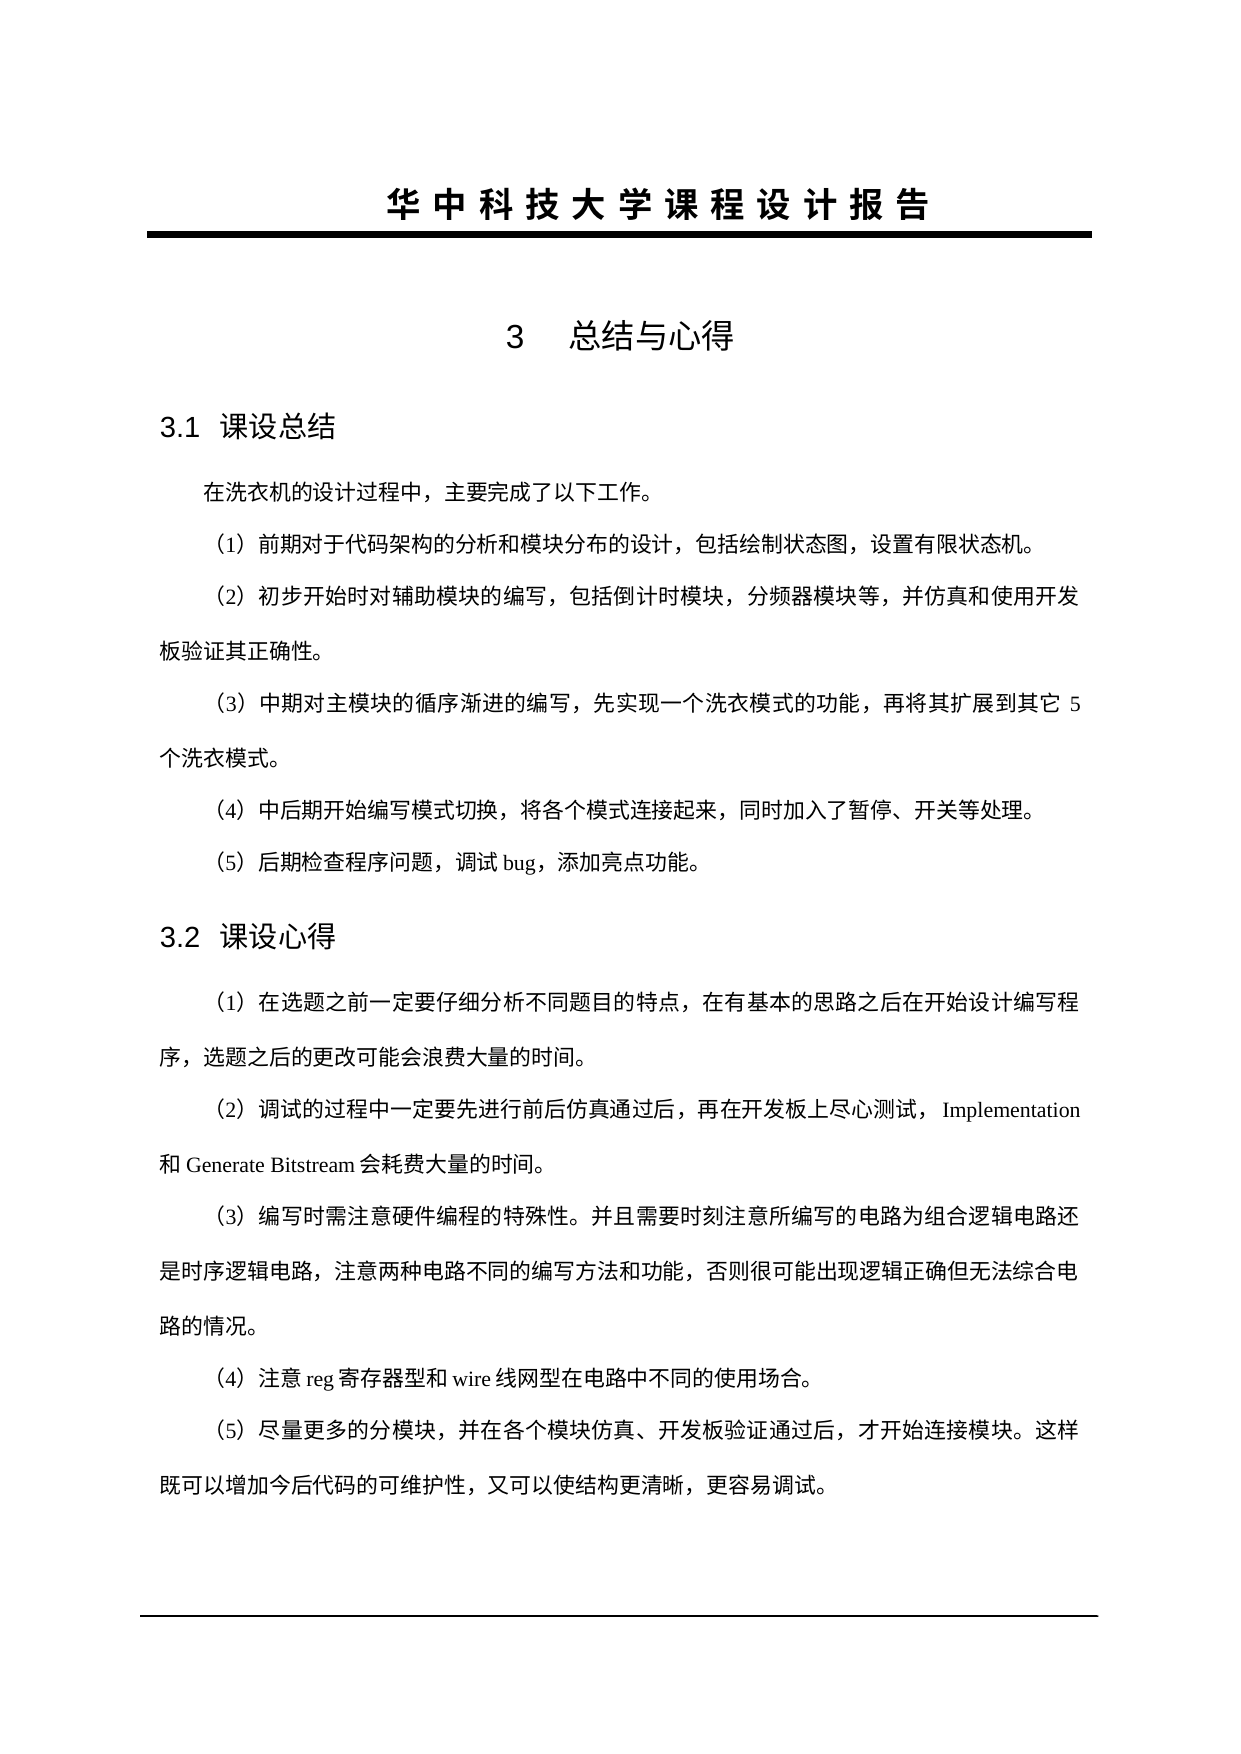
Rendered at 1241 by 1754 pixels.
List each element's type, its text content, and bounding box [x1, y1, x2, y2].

text （2）初步开始时对辅助模块的编写，包括倒计时模块，分频器模块等，并仿真和使用开发板验证其正确性。 [159, 573, 1081, 672]
text （1）在选题之前一定要仔细分析不同题目的特点，在有基本的思路之后在开始设计编写程序，选题之后的更改可能会浪费大量的时间。 [159, 978, 1081, 1078]
text （5）后期检查程序问题，调试bug，添加亮点功能。 [159, 838, 1081, 883]
text （2）调试的过程中一定要先进行前后仿真通过后，再在开发板上尽心测试，Implementation和Generate Bitstream会耗费大量的时间。 [159, 1086, 1081, 1184]
text （3）编写时需注意硬件编程的特殊性。并且需要时刻注意所编写的电路为组合逻辑电路还是时序逻辑电路，注意两种电路不同的编写方法和功能，否则很可能出现逻辑正确但无法综合电路的情况。 [159, 1192, 1081, 1347]
text （4）注意reg寄存器型和wire线网型在电路中不同的使用场合。 [159, 1354, 1081, 1398]
subtitle 总结与心得 [159, 310, 1081, 358]
text （4）中后期开始编写模式切换，将各个模式连接起来，同时加入了暂停、开关等处理。 [159, 787, 1081, 831]
text 在洗衣机的设计过程中，主要完成了以下工作。 [159, 469, 1081, 513]
subtitle 课设心得 [159, 912, 1081, 957]
text （3）中期对主模块的循序渐进的编写，先实现一个洗衣模式的功能，再将其扩展到其它5个洗衣模式。 [159, 679, 1081, 779]
text （1）前期对于代码架构的分析和模块分布的设计，包括绘制状态图，设置有限状态机。 [159, 521, 1081, 565]
text （5）尽量更多的分模块，并在各个模块仿真、开发板验证通过后，才开始连接模块。这样既可以增加今后代码的可维护性，又可以使结构更清晰，更容易调试。 [159, 1406, 1081, 1506]
subtitle 课设总结 [159, 403, 1081, 447]
